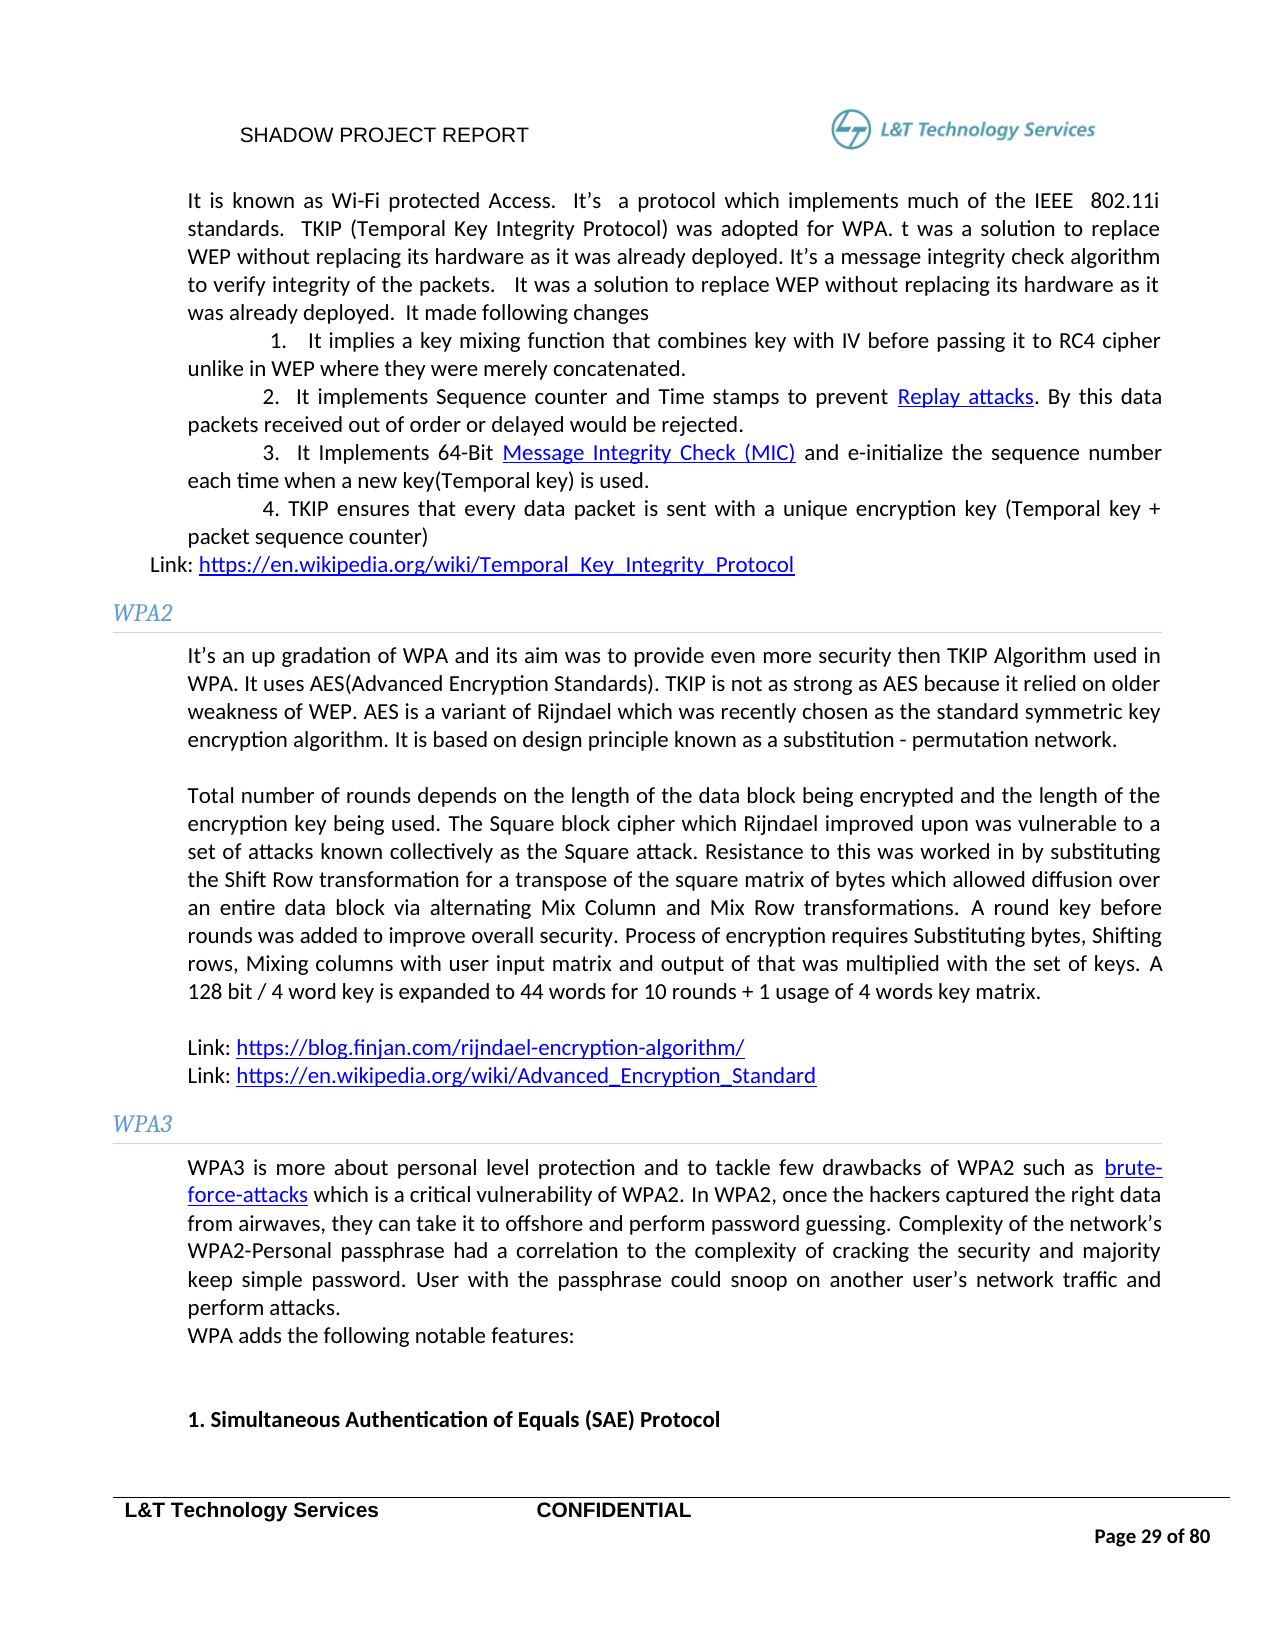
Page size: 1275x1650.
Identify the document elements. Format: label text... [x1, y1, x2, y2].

text 1. It implies a key mixing function that combines key with IV before passing it to RC4 cipher unlike in WEP where they were merely concatenated. [187, 326, 1162, 382]
text Total number of rounds depends on the length of the data block being encrypted and the length of the encryption key being used. The Square block cipher which Rijndael improved upon was vulnerable to a set of attacks known collectively as the Square attack. Resistance to this was worked in by substituting the Shift Row transformation for a transpose of the square matrix of bytes which allowed diffusion over an entire data block via alternating Mix Column and Mix Row transformations. A round key before rounds was added to improve overall security. Process of encryption requires Substituting bytes, Shifting rows, Mixing columns with user input matrix and output of that was multiplied with the set of keys. A 128 bit / 4 word key is expanded to 44 words for 10 rounds + 1 usage of 4 words key matrix. [187, 781, 1162, 1005]
text WPA adds the following notable features: [187, 1321, 1162, 1349]
text 2. It implements Sequence counter and Time stamps to prevent Replay attacks. By this data packets received out of order or delayed would be rejected. [187, 382, 1162, 438]
text It is known as Wi-Fi protected Access. It’s a protocol which implements much of the IEEE 802.11i standards. TKIP (Temporal Key Integrity Protocol) was adopted for WPA. t was a solution to replace WEP without replacing its hardware as it was already deployed. It’s a message integrity check algorithm to verify integrity of the packets. It was a solution to replace WEP without replacing its hardware as it was already deployed. It made following changes [187, 186, 1162, 326]
text 3. It Implements 64-Bit Message Integrity Check (MIC) and e-initialize the sequence number each time when a new key(Temporal key) is used. [187, 438, 1162, 494]
text It’s an up gradation of WPA and its aim was to provide even more security then TKIP Algorithm used in WPA. It uses AES(Advanced Encryption Standards). TKIP is not as strong as AES because it relied on older weakness of WEP. AES is a variant of Rijndael which was recently chosen as the standard symmetric key encryption algorithm. It is based on design principle known as a substitution - permutation network. [187, 641, 1162, 753]
subtitle WPA3 [112, 1110, 1162, 1144]
subtitle WPA2 [112, 599, 1162, 633]
picture [829, 98, 1097, 162]
text 4. TKIP ensures that every data packet is sent with a unique encryption key (Temporal key + packet sequence counter) [187, 494, 1162, 550]
text 1. Simultaneous Authentication of Equals (SAE) Protocol [187, 1405, 1162, 1433]
text WPA3 is more about personal level protection and to tackle few drawbacks of WPA2 such as brute-force-attacks which is a critical vulnerability of WPA2. In WPA2, once the hackers captured the right data from airwaves, they can take it to offshore and perform password guessing. Complexity of the network’s WPA2-Personal passphrase had a correlation to the complexity of cracking the security and majority keep simple password. User with the passphrase could snoop on another user’s network traffic and perform attacks. [187, 1153, 1162, 1321]
text Link: https://en.wikipedia.org/wiki/Temporal_Key_Integrity_Protocol [150, 550, 1162, 578]
text Link: https://blog.finjan.com/rijndael-encryption-algorithm/ [187, 1033, 1162, 1061]
text Link: https://en.wikipedia.org/wiki/Advanced_Encryption_Standard [187, 1061, 1162, 1089]
